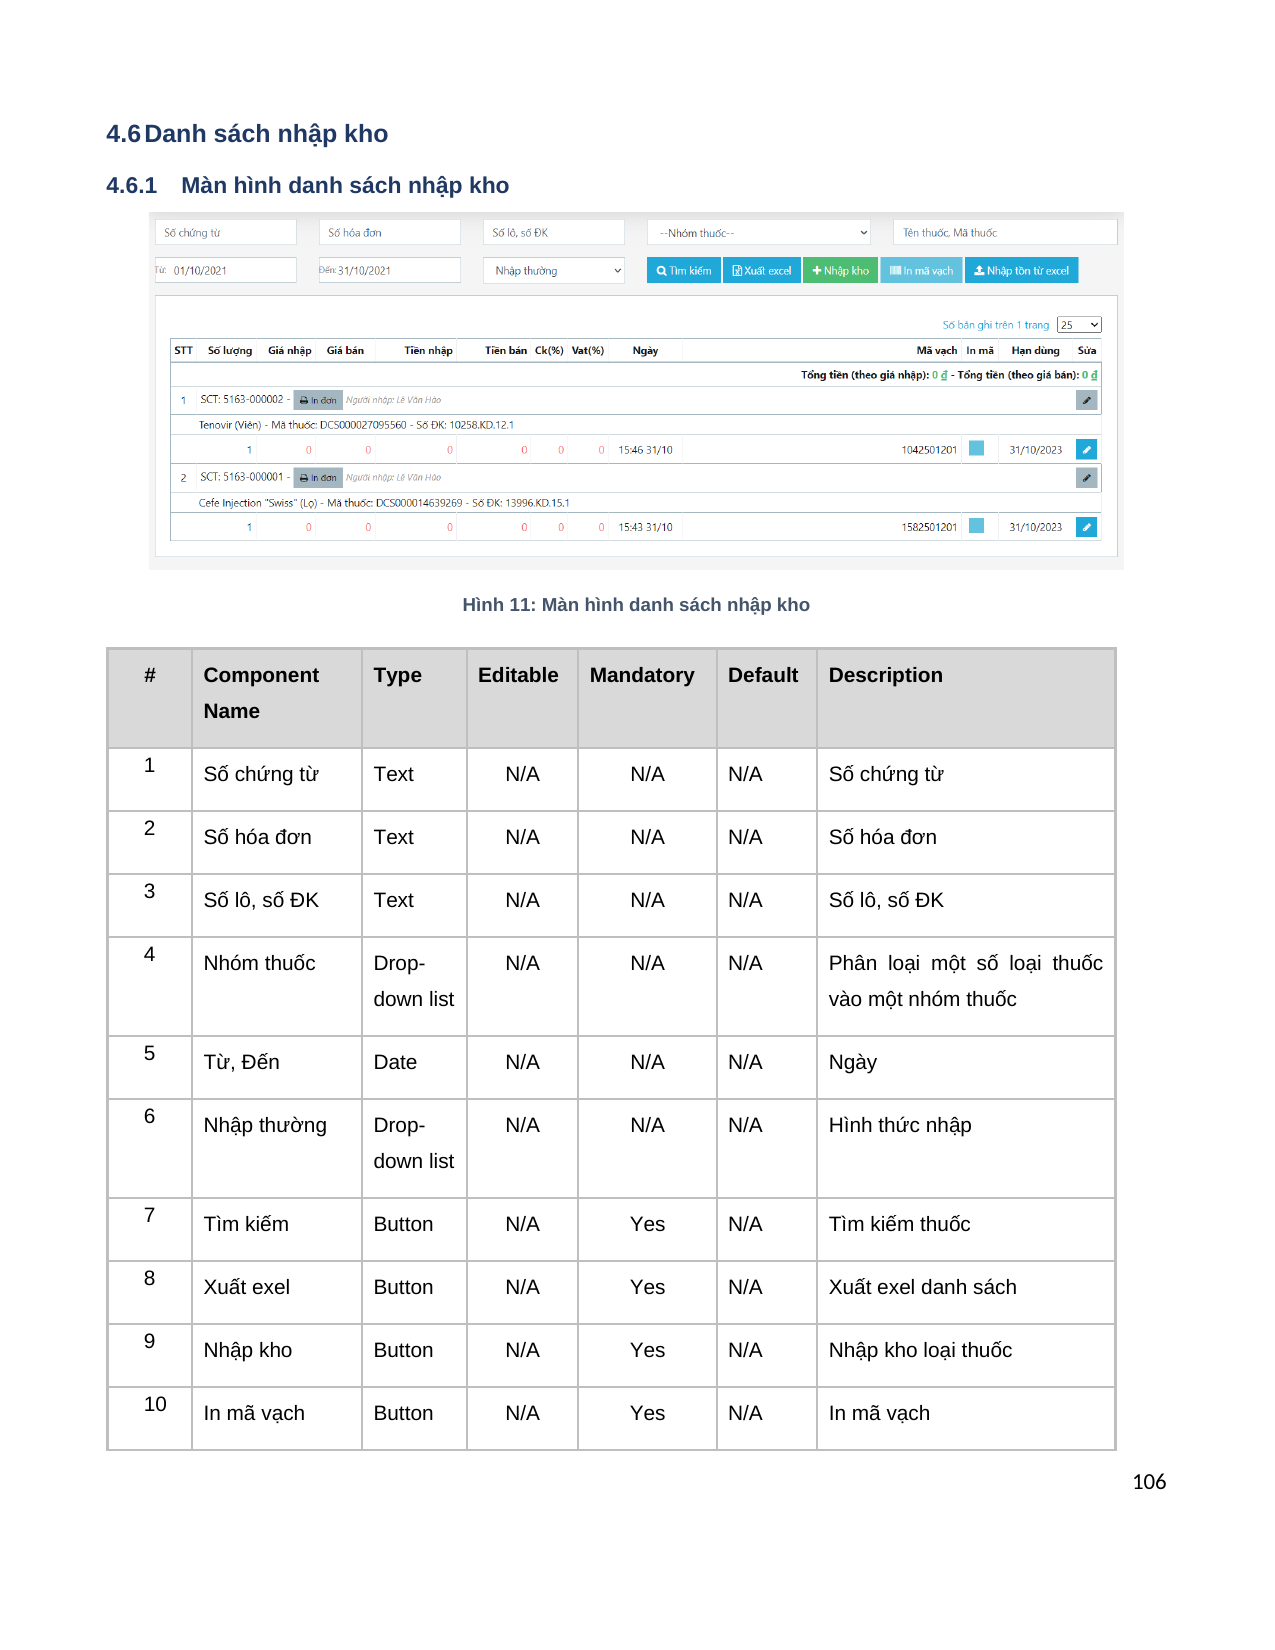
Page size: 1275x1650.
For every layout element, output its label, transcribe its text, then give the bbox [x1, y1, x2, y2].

table_cell Số lô, số ĐK [193, 875, 361, 936]
table_cell Text [363, 749, 466, 810]
table_cell Số lô, số ĐK [818, 875, 1114, 936]
table_cell N/A [468, 1388, 577, 1449]
table_header Component Name [193, 650, 361, 747]
table_cell Button [363, 1325, 466, 1386]
table_cell Drop-down list [363, 1100, 466, 1197]
table_cell N/A [579, 749, 716, 810]
text Hình 11: Màn hình danh sách nhập kho [106, 594, 1167, 615]
table_cell Nhập kho loại thuốc [818, 1325, 1114, 1386]
table_cell 10 [109, 1388, 191, 1449]
table_cell N/A [579, 938, 716, 1035]
table_cell 7 [109, 1199, 191, 1260]
table_header # [109, 650, 191, 747]
table_cell N/A [468, 1037, 577, 1098]
table_cell Tìm kiếm thuốc [818, 1199, 1114, 1260]
table_cell N/A [718, 1037, 816, 1098]
table_cell N/A [718, 812, 816, 873]
table_cell Xuất exel [193, 1262, 361, 1323]
table_cell Hình thức nhập [818, 1100, 1114, 1197]
table_cell In mã vạch [818, 1388, 1114, 1449]
table_cell In mã vạch [193, 1388, 361, 1449]
table_cell Drop-down list [363, 938, 466, 1035]
table_cell N/A [579, 1037, 716, 1098]
picture [148, 211, 1124, 570]
table_cell N/A [718, 1100, 816, 1197]
table_cell Từ, Đến [193, 1037, 361, 1098]
table_cell Xuất exel danh sách [818, 1262, 1114, 1323]
table_header Description [818, 650, 1114, 747]
table_cell Nhập thường [193, 1100, 361, 1197]
table_cell N/A [718, 1325, 816, 1386]
table_cell 6 [109, 1100, 191, 1197]
subtitle Danh sách nhập kho [106, 119, 1167, 147]
table_cell N/A [579, 1100, 716, 1197]
table_cell Yes [579, 1388, 716, 1449]
table_cell N/A [718, 1388, 816, 1449]
table_cell Số hóa đơn [818, 812, 1114, 873]
table_cell N/A [579, 812, 716, 873]
table_header Mandatory [579, 650, 716, 747]
table_cell Button [363, 1388, 466, 1449]
table_cell 3 [109, 875, 191, 936]
subtitle Màn hình danh sách nhập kho [106, 172, 1167, 199]
table_cell Text [363, 812, 466, 873]
table_cell Button [363, 1262, 466, 1323]
table_cell Yes [579, 1199, 716, 1260]
table_cell N/A [468, 812, 577, 873]
table_cell N/A [718, 875, 816, 936]
table_cell Yes [579, 1262, 716, 1323]
table_cell Button [363, 1199, 466, 1260]
table_cell N/A [468, 1199, 577, 1260]
table_cell N/A [718, 749, 816, 810]
table_cell N/A [468, 875, 577, 936]
table_cell N/A [468, 1325, 577, 1386]
table_cell Phân loại một số loại thuốc vào một nhóm thuốc [818, 938, 1114, 1035]
table_cell Số hóa đơn [193, 812, 361, 873]
table_cell N/A [468, 1262, 577, 1323]
table_cell N/A [718, 1199, 816, 1260]
table_cell Tìm kiếm [193, 1199, 361, 1260]
table_header Editable [468, 650, 577, 747]
table_cell Ngày [818, 1037, 1114, 1098]
table_cell 4 [109, 938, 191, 1035]
table_cell Số chứng từ [193, 749, 361, 810]
table_cell 5 [109, 1037, 191, 1098]
table_cell N/A [468, 1100, 577, 1197]
table_cell N/A [718, 1262, 816, 1323]
table_cell 1 [109, 749, 191, 810]
table_cell N/A [718, 938, 816, 1035]
table_cell 8 [109, 1262, 191, 1323]
table_header Type [363, 650, 466, 747]
table_cell N/A [468, 749, 577, 810]
table_header Default [718, 650, 816, 747]
table_cell 2 [109, 812, 191, 873]
table_cell N/A [468, 938, 577, 1035]
table_cell N/A [579, 875, 716, 936]
table_cell Nhóm thuốc [193, 938, 361, 1035]
table_cell Nhập kho [193, 1325, 361, 1386]
table_cell Date [363, 1037, 466, 1098]
table_cell Yes [579, 1325, 716, 1386]
table_cell Số chứng từ [818, 749, 1114, 810]
table_cell 9 [109, 1325, 191, 1386]
table_cell Text [363, 875, 466, 936]
